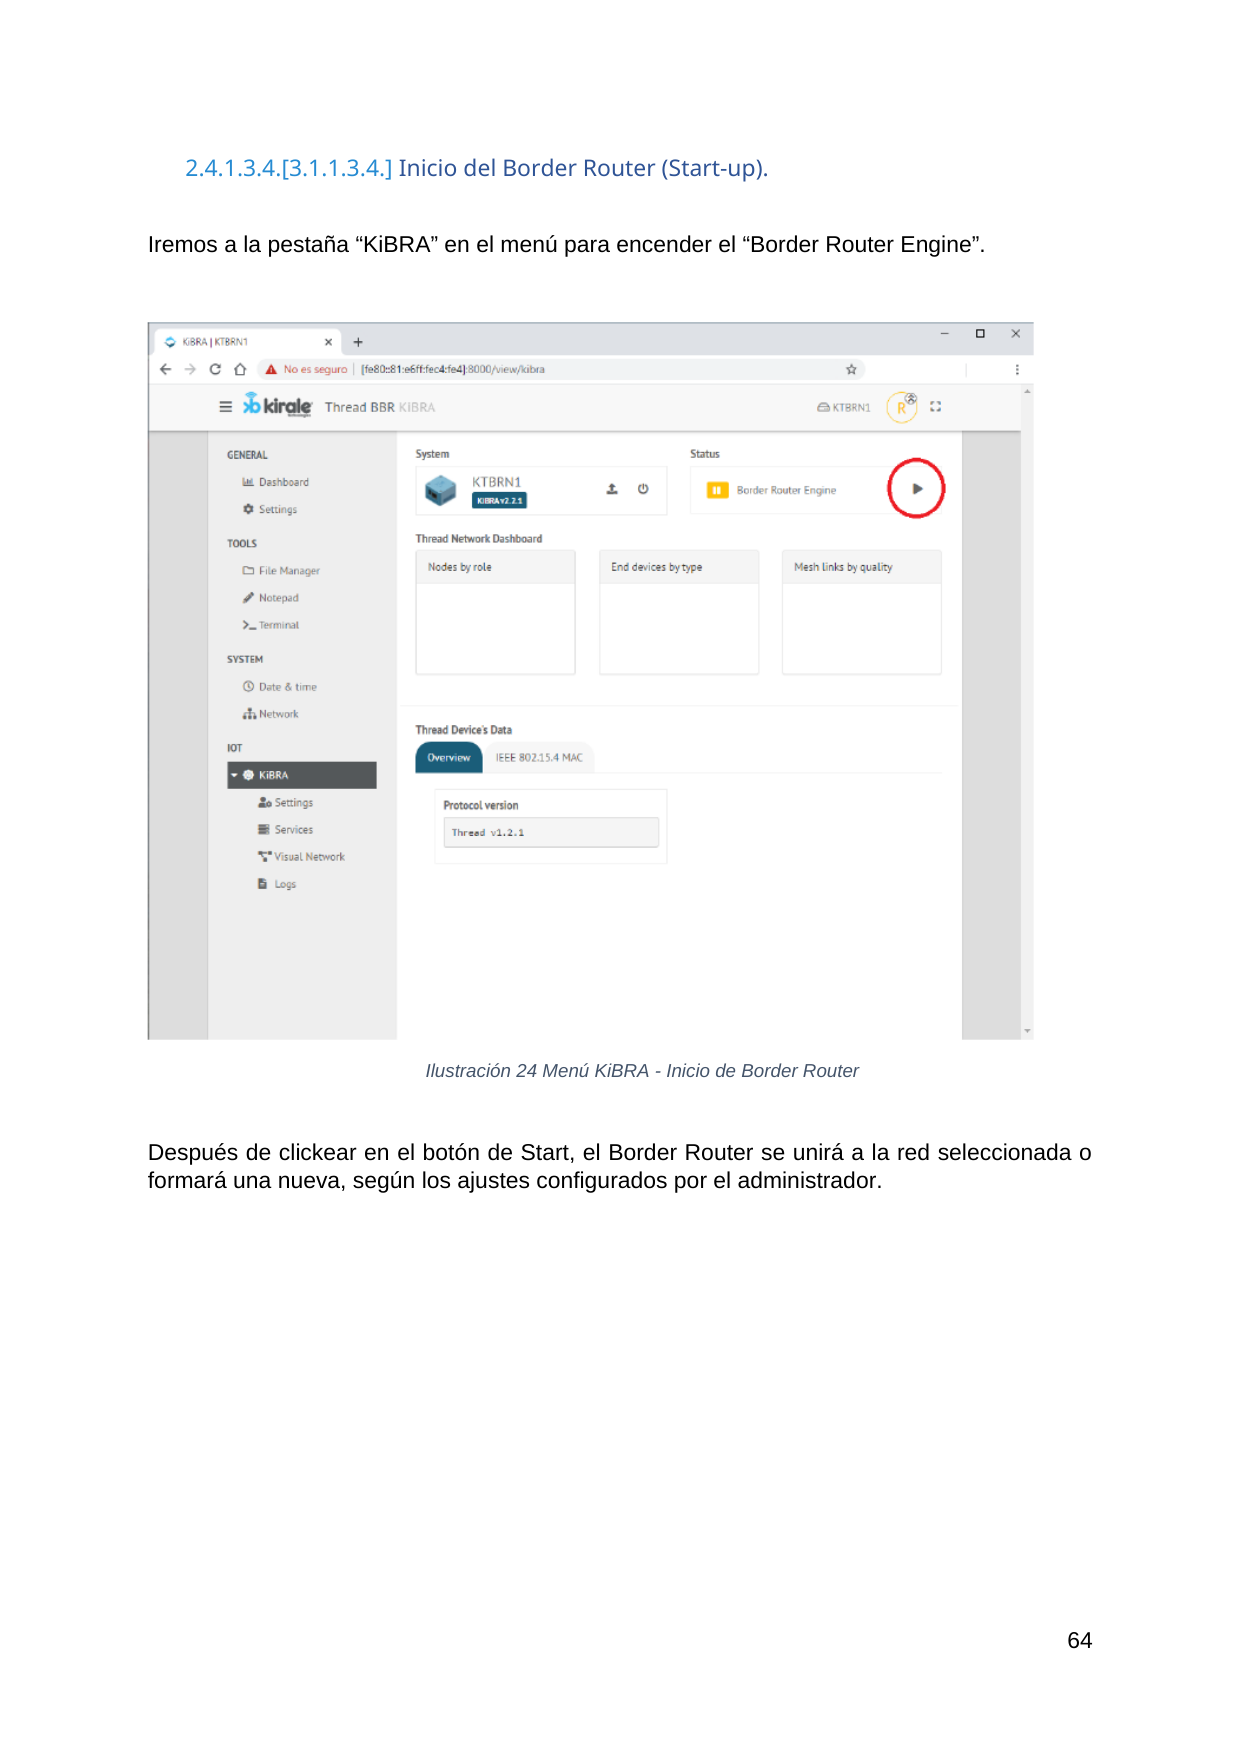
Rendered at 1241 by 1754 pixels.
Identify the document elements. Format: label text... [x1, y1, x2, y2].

text Ilustración Menú KiBRA - Inicio de Border Router [194, 1060, 1092, 1081]
text Iremos a la pestaña “KiBRA” en el menú para encender el “Border Router Engine”. [148, 231, 1092, 257]
text Después de clickear en el botón de Start, el Border Router se unirá a la red seleccionada o formará una nueva, según los ajustes configurados por el administrador. [148, 1138, 1092, 1193]
subtitle Inicio del Border Router (Start-up). [185, 152, 1092, 183]
picture [147, 321, 1034, 1041]
